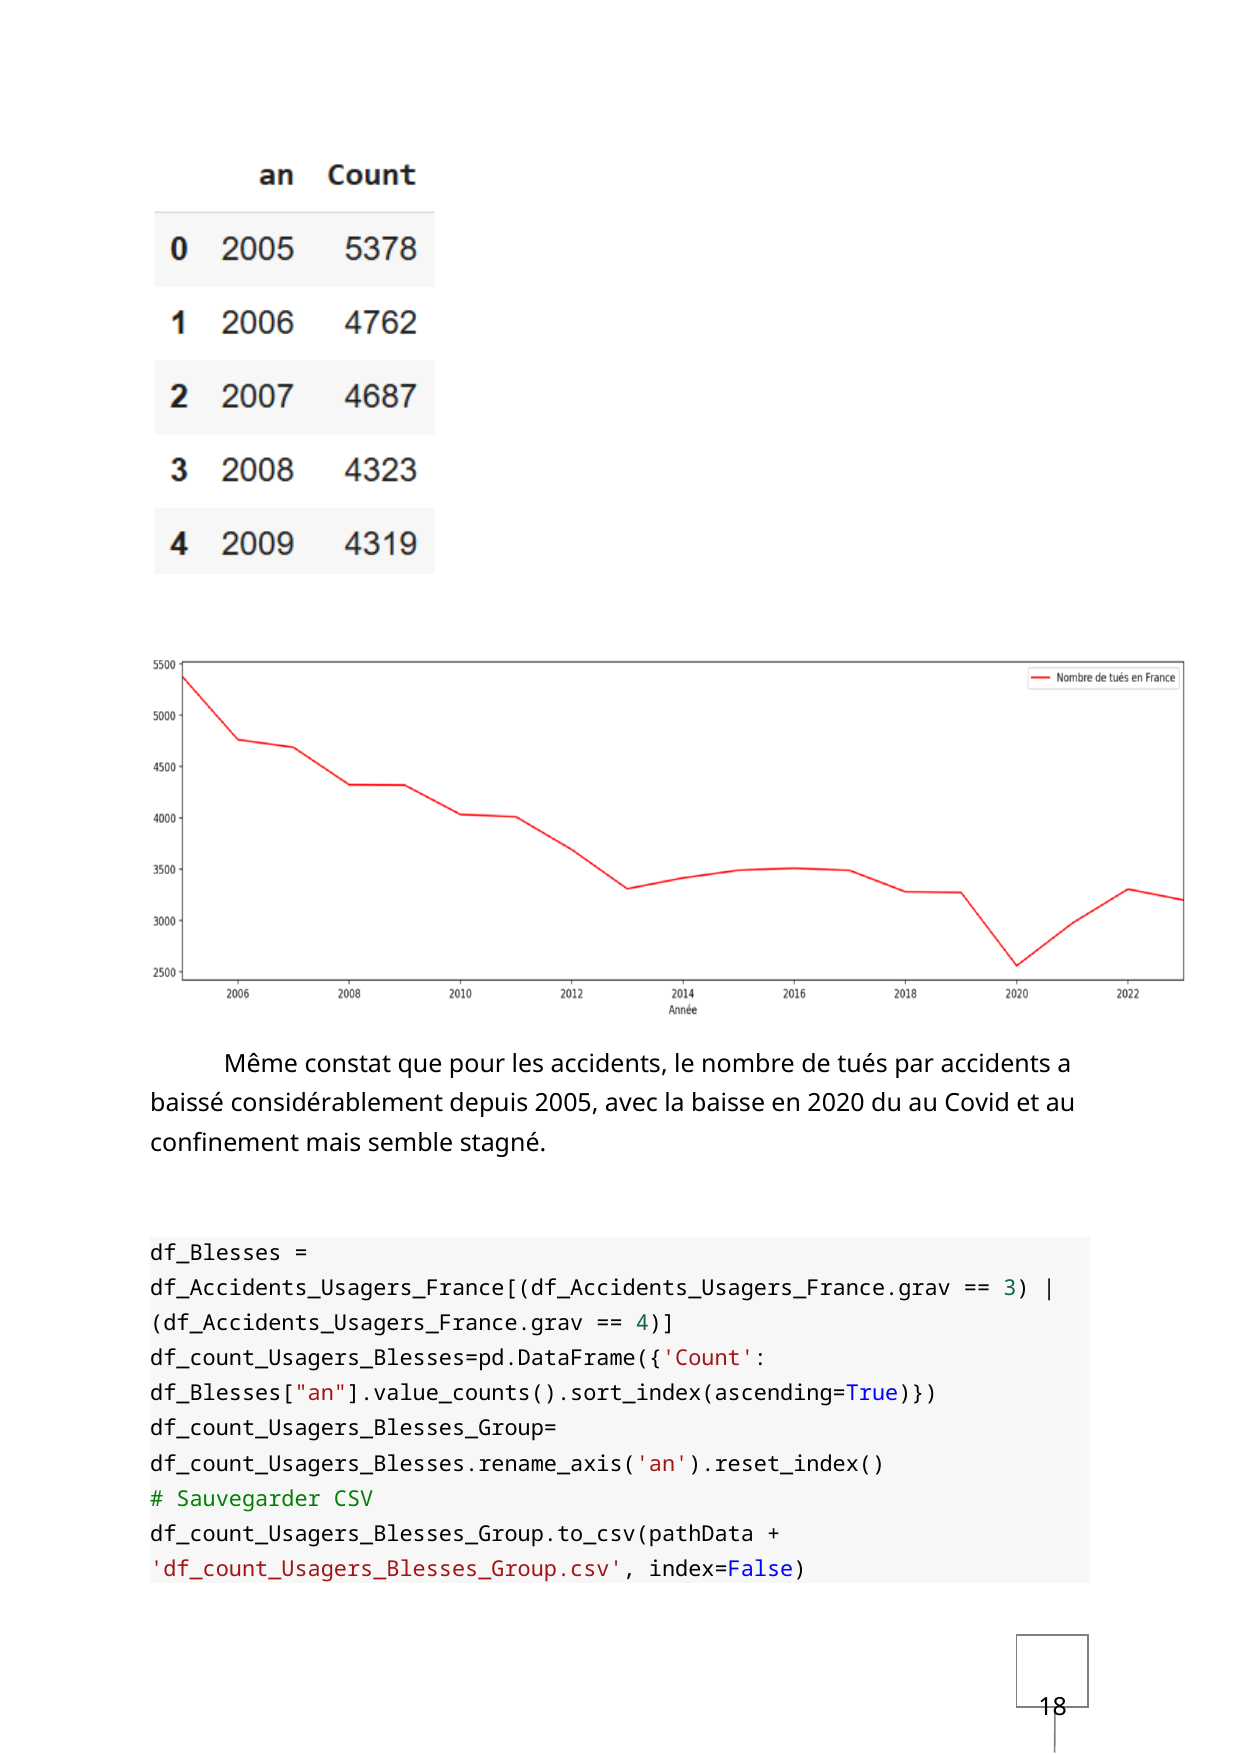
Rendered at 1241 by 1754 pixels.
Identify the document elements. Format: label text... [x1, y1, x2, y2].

text df_count_Usagers_Blesses=pd.DataFrame({'Count': df_Blesses["an"].value_counts().sort_index(ascending=True)}) [150, 1342, 1090, 1407]
text df_Blesses = df_Accidents_Usagers_France[(df_Accidents_Usagers_France.grav == 3) | (df_Accidents_Usagers_France.grav == 4)] [150, 1237, 1090, 1337]
text df_count_Usagers_Blesses_Group.to_csv(pathData + 'df_count_Usagers_Blesses_Group.csv', index=False) [150, 1518, 1090, 1583]
text df_count_Usagers_Blesses_Group= df_count_Usagers_Blesses.rename_axis('an').reset_index() [150, 1412, 1090, 1477]
text # Sauvegarder CSV [150, 1483, 1090, 1512]
picture [150, 651, 1203, 1024]
picture [150, 150, 477, 574]
text Même constat que pour les accidents, le nombre de tués par accidents a baissé considérablement depuis 2005, avec la baisse en 2020 du au Covid et au confinement mais semble stagné. [150, 1046, 1090, 1159]
